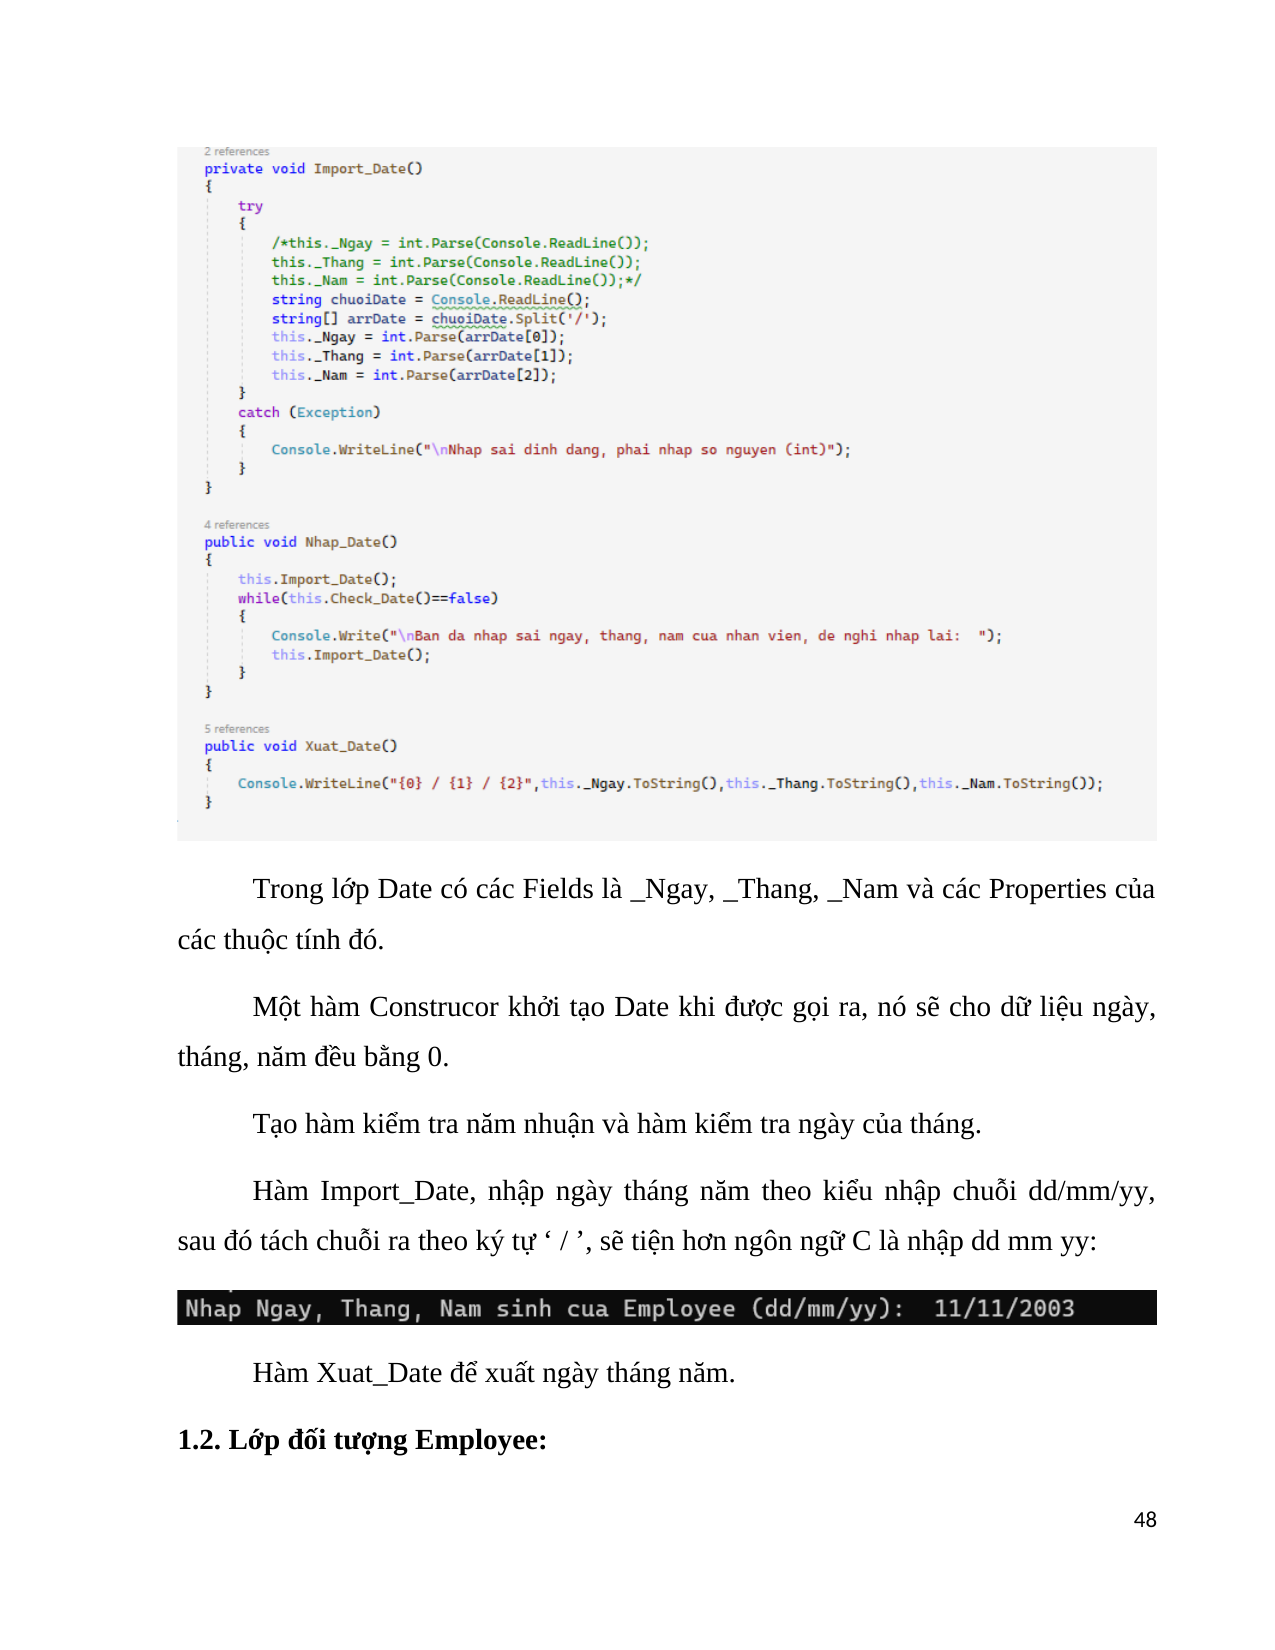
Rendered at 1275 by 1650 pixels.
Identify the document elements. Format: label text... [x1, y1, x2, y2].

text Hàm Xuat_Date để xuất ngày tháng năm. [177, 1355, 1157, 1389]
text Hàm Import_Date, nhập ngày tháng năm theo kiểu nhập chuỗi dd/mm/yy, sau đó tách chuỗi ra theo ký tự ‘ / ’, sẽ tiện hơn ngôn ngữ C là nhập dd mm yy: [177, 1173, 1157, 1257]
text Tạo hàm kiểm tra năm nhuận và hàm kiểm tra ngày của tháng. [177, 1106, 1157, 1139]
picture [177, 1290, 1157, 1325]
picture [177, 147, 1157, 841]
text Trong lớp Date có các Fields là _Ngay, _Thang, _Nam và các Properties của các thuộc tính đó. [177, 871, 1157, 955]
text Một hàm Construcor khởi tạo Date khi được gọi ra, nó sẽ cho dữ liệu ngày, tháng, năm đều bằng 0. [177, 989, 1157, 1073]
text 1.2. Lớp đối tượng Employee: [177, 1422, 1157, 1456]
